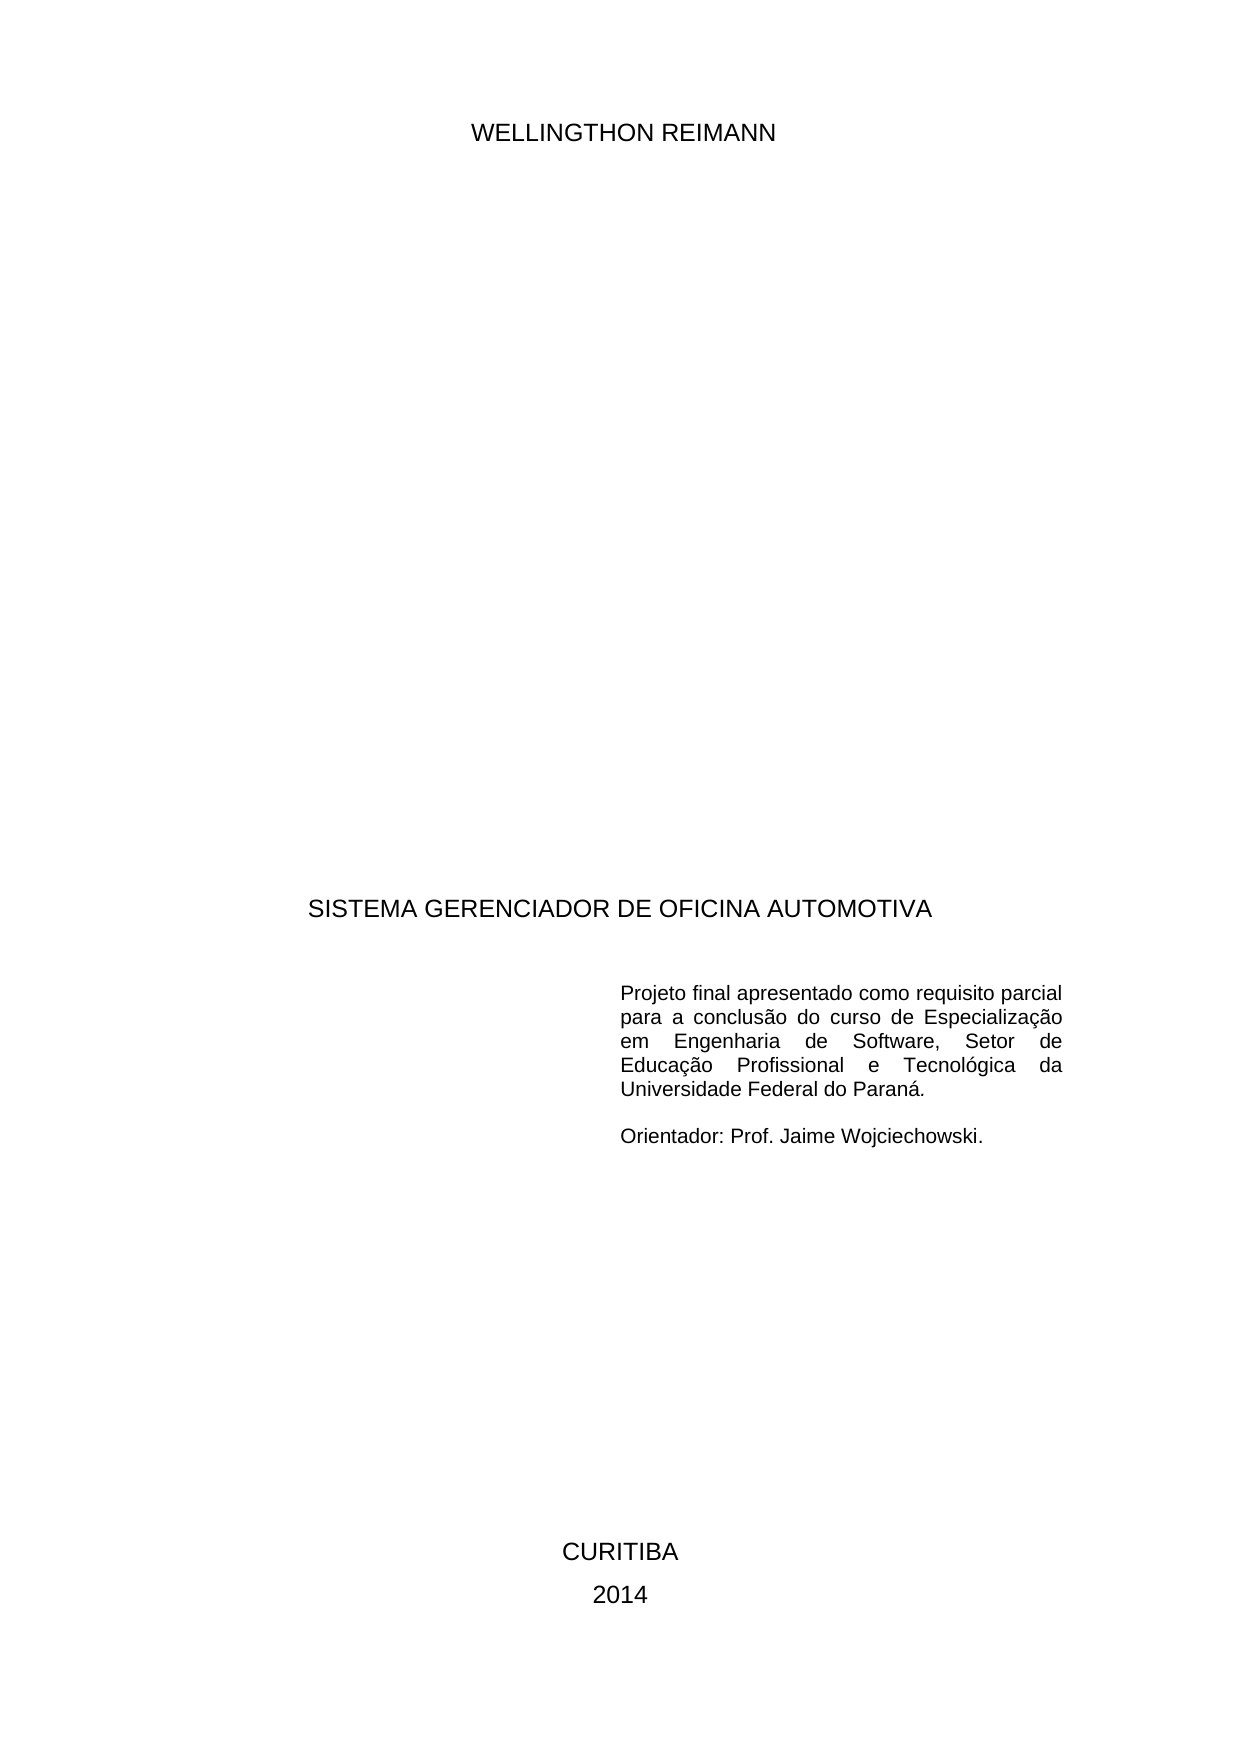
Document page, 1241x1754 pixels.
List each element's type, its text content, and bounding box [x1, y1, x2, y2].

text WELLINGTHON REIMANN [177, 118, 1063, 147]
text SISTEMA GERENCIADOR DE OFICINA AUTOMOTIVA [177, 894, 1063, 923]
text Projeto final apresentado como requisito parcial para a conclusão do curso de Especialização em Engenharia de Software, Setor de Educação Profissional e Tecnológica da Universidade Federal do Paraná. [620, 981, 1063, 1100]
text CURITIBA [177, 1536, 1063, 1565]
text Orientador: Prof. Jaime Wojciechowski. [620, 1124, 1063, 1148]
text 2014 [177, 1579, 1063, 1608]
